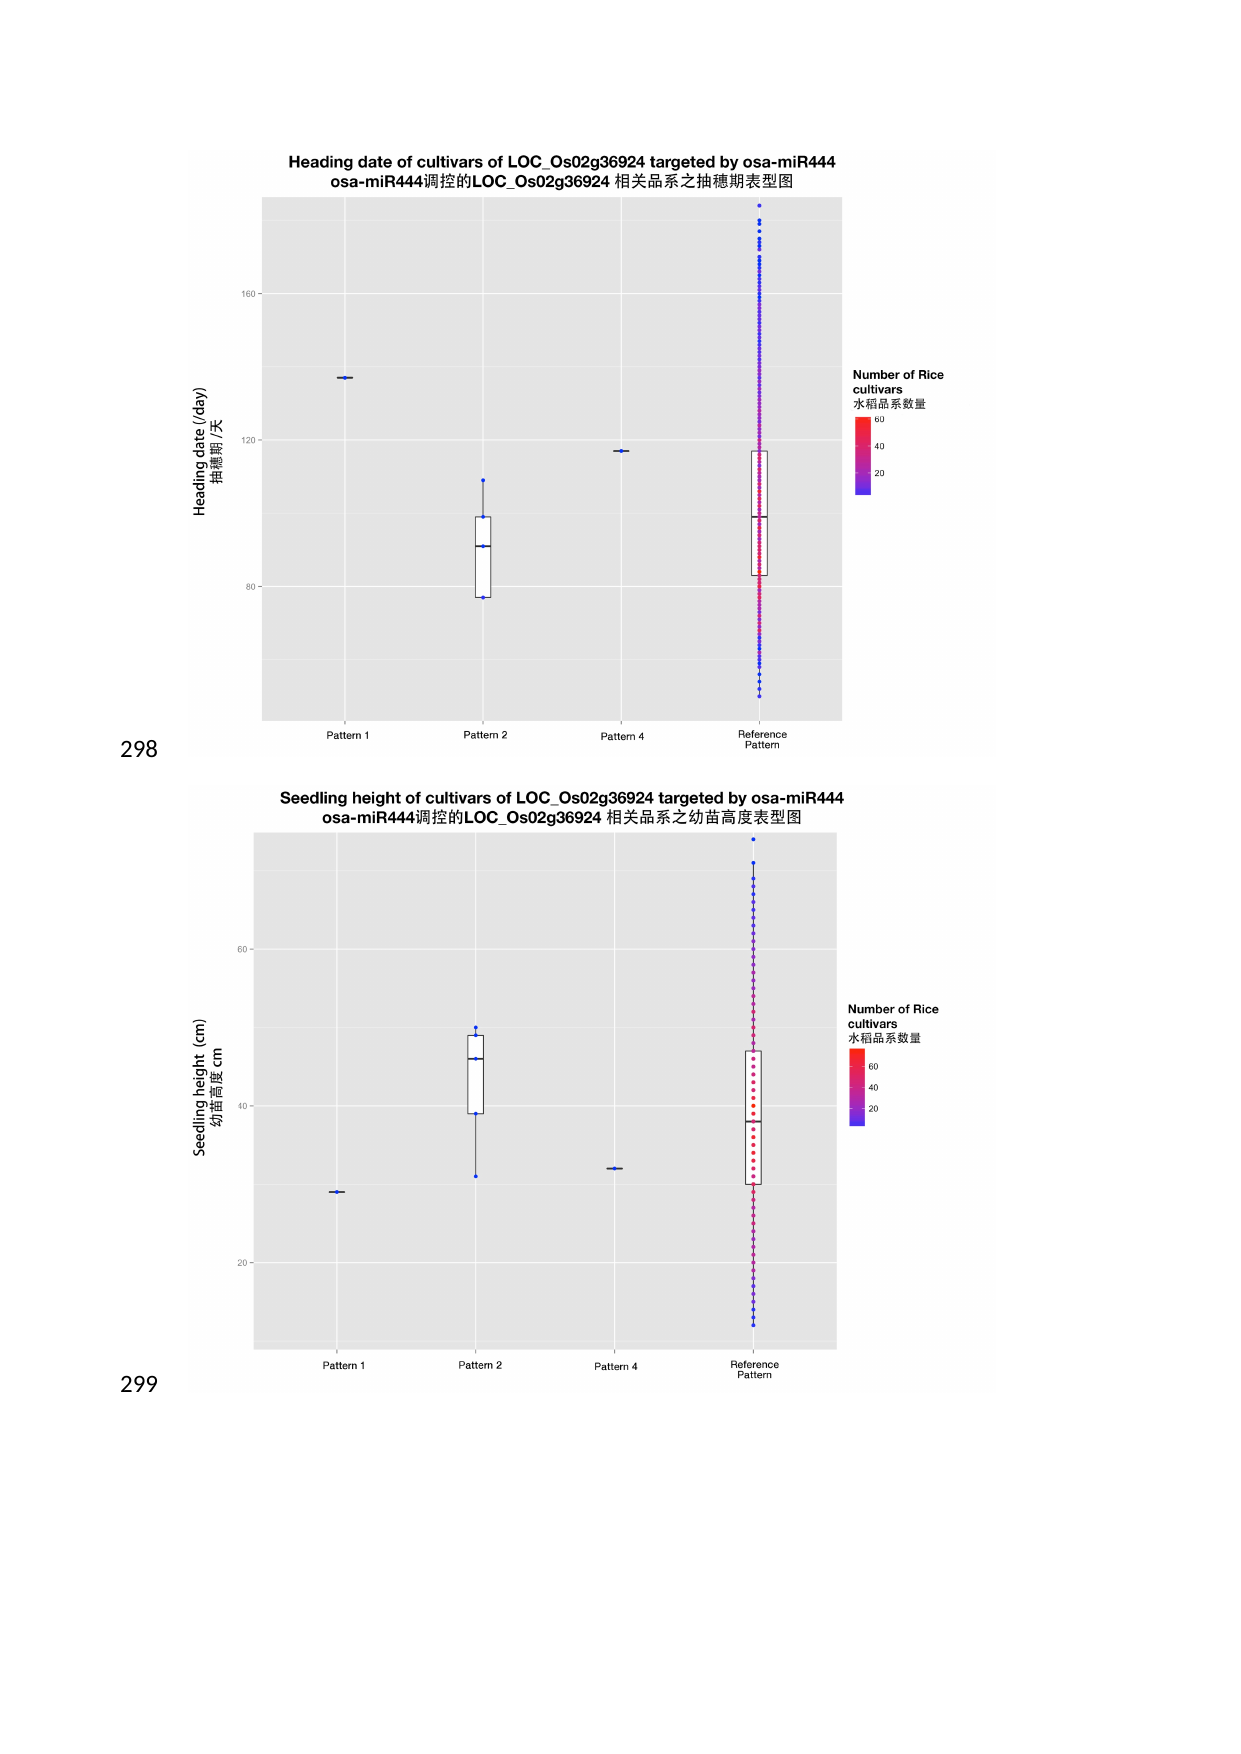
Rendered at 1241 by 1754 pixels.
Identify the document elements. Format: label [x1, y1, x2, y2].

picture [187, 150, 997, 757]
picture [187, 785, 997, 1393]
